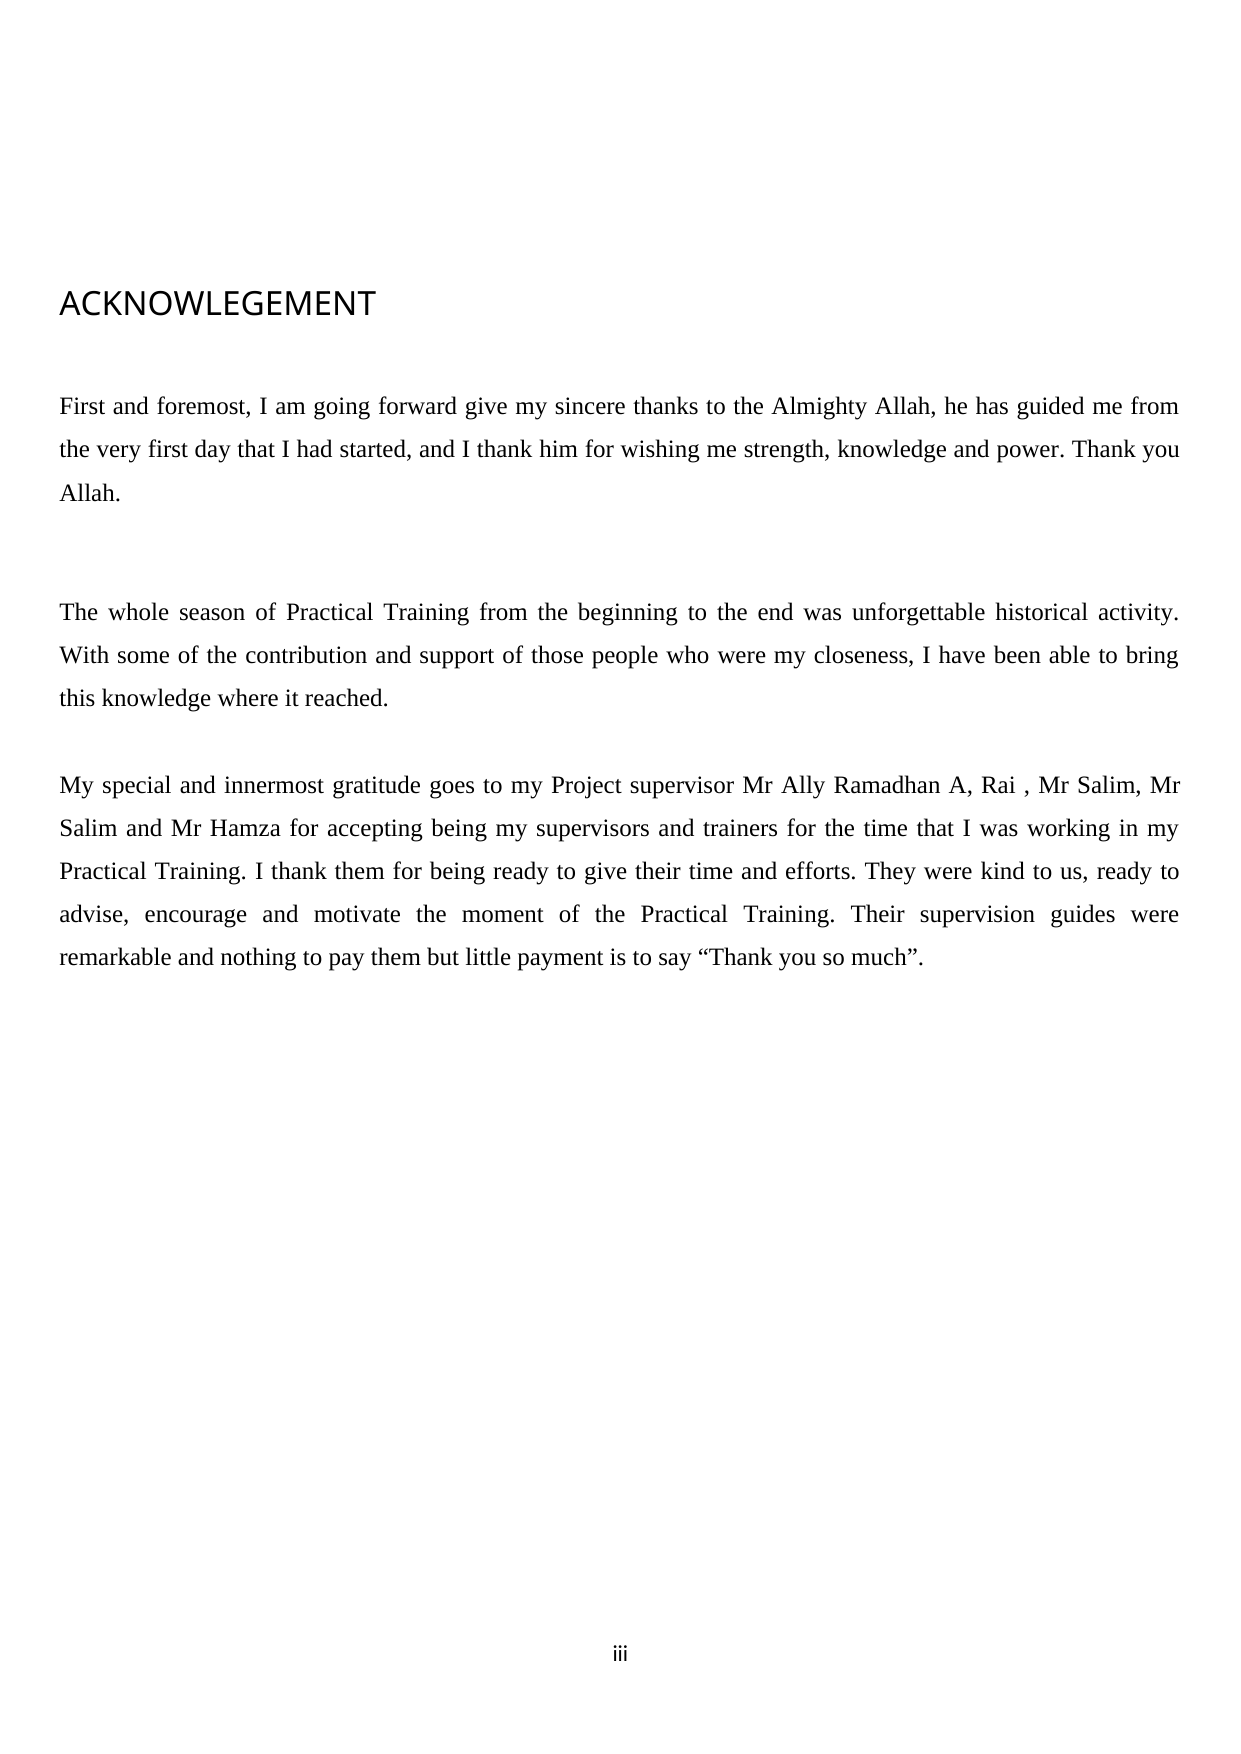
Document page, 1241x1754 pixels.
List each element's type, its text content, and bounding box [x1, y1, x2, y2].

list My special and innermost gratitude goes to my Project supervisor Mr Ally Ramadhan A, Rai , Mr Salim, Mr Salim and Mr Hamza for accepting being my supervisors and trainers for the time that I was working in my Practical Training. I thank them for being ready to give their time and efforts. They were kind to us, ready to advise, encourage and motivate the moment of the Practical Training. Their supervision guides were remarkable and nothing to pay them but little payment is to say “Thank you so much”. [59, 770, 1181, 971]
list The whole season of Practical Training from the beginning to the end was unforgettable historical activity. With some of the contribution and support of those people who were my closeness, I have been able to bring this knowledge where it reached. [59, 597, 1181, 712]
subtitle ACKNOWLEGEMENT [59, 280, 1181, 326]
list First and foremost, I am going forward give my sincere thanks to the Almighty Allah, he has guided me from the very first day that I had started, and I thank him for wishing me strength, knowledge and power. Thank you Allah. [59, 391, 1181, 506]
